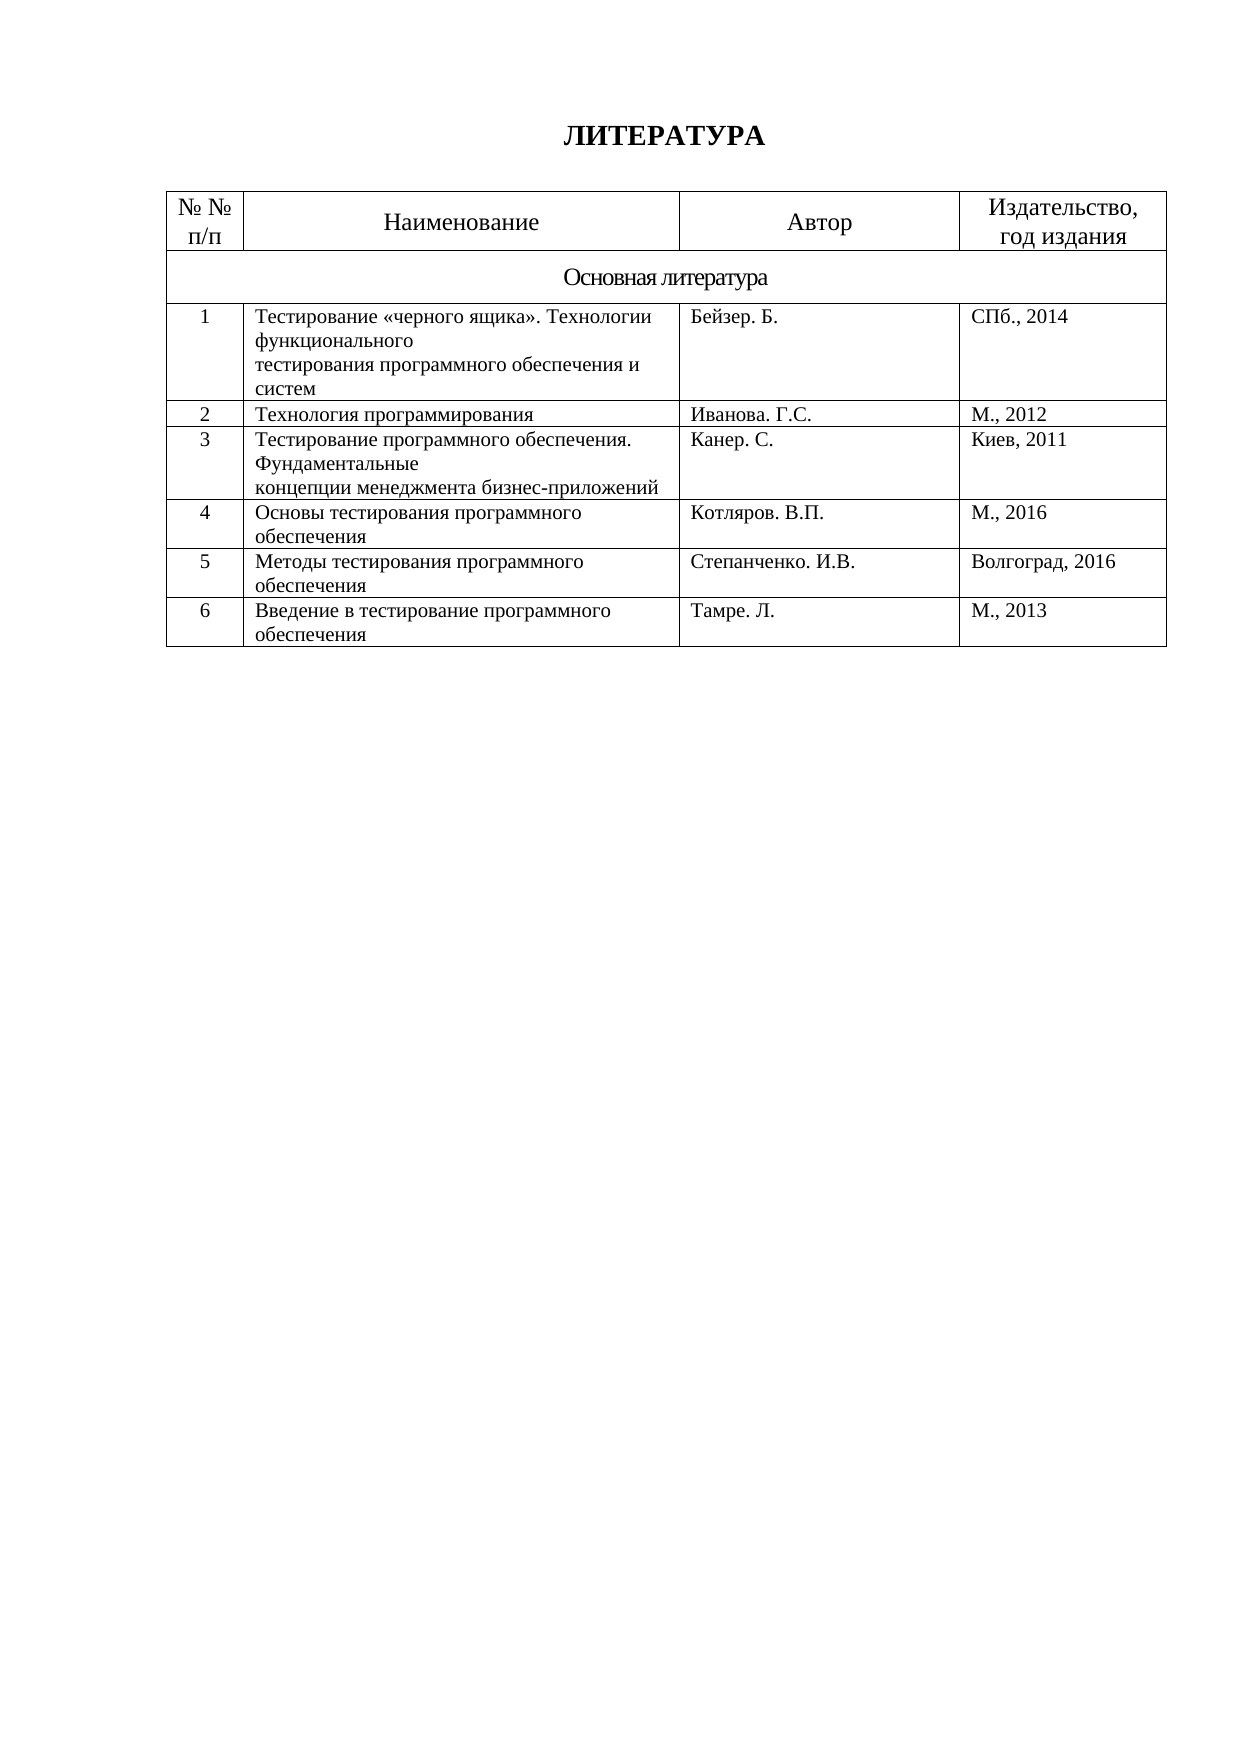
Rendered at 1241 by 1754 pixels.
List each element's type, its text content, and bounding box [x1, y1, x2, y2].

table_cell М., 2013 [960, 598, 1166, 646]
table_cell Тестирование «черного ящика». Технологии функционального тестирования программного обеспечения и систем [244, 304, 679, 400]
table_cell Волгоград, 2016 [960, 549, 1166, 597]
table_cell 3 [167, 427, 243, 499]
table_header Издательство, год издания [960, 192, 1166, 250]
table_cell 1 [167, 304, 243, 400]
table_cell Методы тестирования программного обеспечения [244, 549, 679, 597]
table_cell Основная литература [167, 251, 1166, 303]
table_cell Введение в тестирование программного обеспечения [244, 598, 679, 646]
table_cell 4 [167, 500, 243, 548]
table_header Наименование [244, 192, 679, 250]
table_header № № п/п [167, 192, 243, 250]
table_cell Канер. С. [680, 427, 959, 499]
table_cell Основы тестирования программного обеспечения [244, 500, 679, 548]
table_cell 5 [167, 549, 243, 597]
table_cell М., 2012 [960, 401, 1166, 426]
table_cell Котляров. В.П. [680, 500, 959, 548]
table_cell Технология программирования [244, 401, 679, 426]
table_cell 6 [167, 598, 243, 646]
table_cell М., 2016 [960, 500, 1166, 548]
table_cell Бейзер. Б. [680, 304, 959, 400]
table_cell Тестирование программного обеспечения. Фундаментальные концепции менеджмента бизнес-приложений [244, 427, 679, 499]
table_cell СПб., 2014 [960, 304, 1166, 400]
table_cell 2 [167, 401, 243, 426]
table_cell Иванова. Г.С. [680, 401, 959, 426]
table_cell Степанченко. И.В. [680, 549, 959, 597]
table_cell Тамре. Л. [680, 598, 959, 646]
table_header Автор [680, 192, 959, 250]
text ЛИТЕРАТУРА [177, 118, 1152, 152]
table_cell Киев, 2011 [960, 427, 1166, 499]
